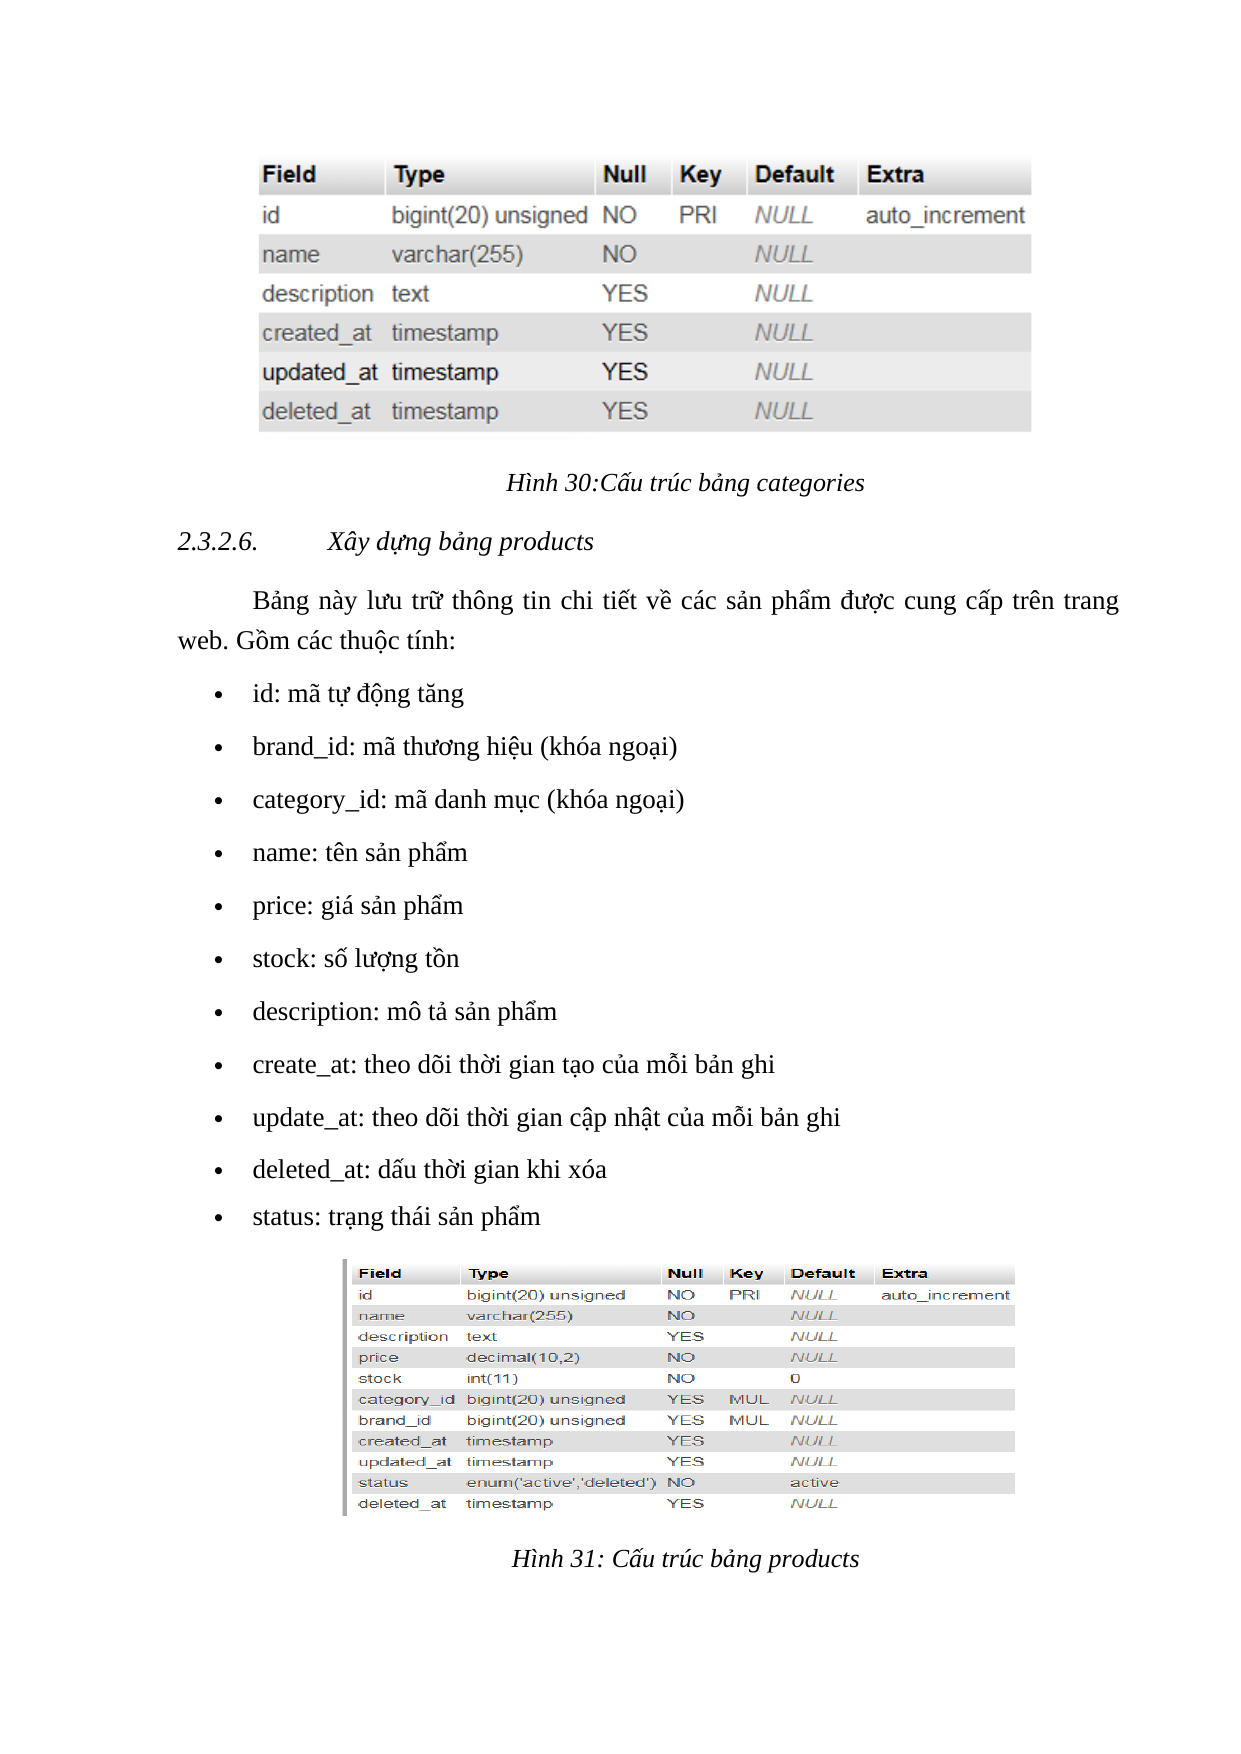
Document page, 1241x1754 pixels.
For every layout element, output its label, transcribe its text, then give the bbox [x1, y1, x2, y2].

subtitle Xây dựng bảng products [177, 525, 1122, 556]
list deleted_at: dấu thời gian khi xóa [215, 1153, 1122, 1185]
text Bảng này lưu trữ thông tin chi tiết về các sản phẩm được cung cấp trên trang web. Gồm các thuộc tính: [177, 584, 1122, 656]
list category_id: mã danh mục (khóa ngoại) [215, 783, 1122, 814]
picture [342, 1259, 1032, 1516]
list status: trạng thái sản phẩm [215, 1200, 1122, 1231]
picture [258, 145, 1040, 440]
list description: mô tả sản phẩm [215, 995, 1122, 1026]
list name: tên sản phẩm [215, 836, 1122, 867]
list brand_id: mã thương hiệu (khóa ngoại) [215, 730, 1122, 761]
list stock: số lượng tồn [215, 942, 1122, 973]
list id: mã tự động tăng [215, 677, 1122, 708]
text Hình 31: Cấu trúc bảng products [177, 1543, 1122, 1573]
list update_at: theo dõi thời gian cập nhật của mỗi bản ghi [215, 1101, 1122, 1132]
list create_at: theo dõi thời gian tạo của mỗi bản ghi [215, 1048, 1122, 1079]
text Hình 30:Cấu trúc bảng categories [177, 467, 1122, 497]
list price: giá sản phẩm [215, 889, 1122, 920]
